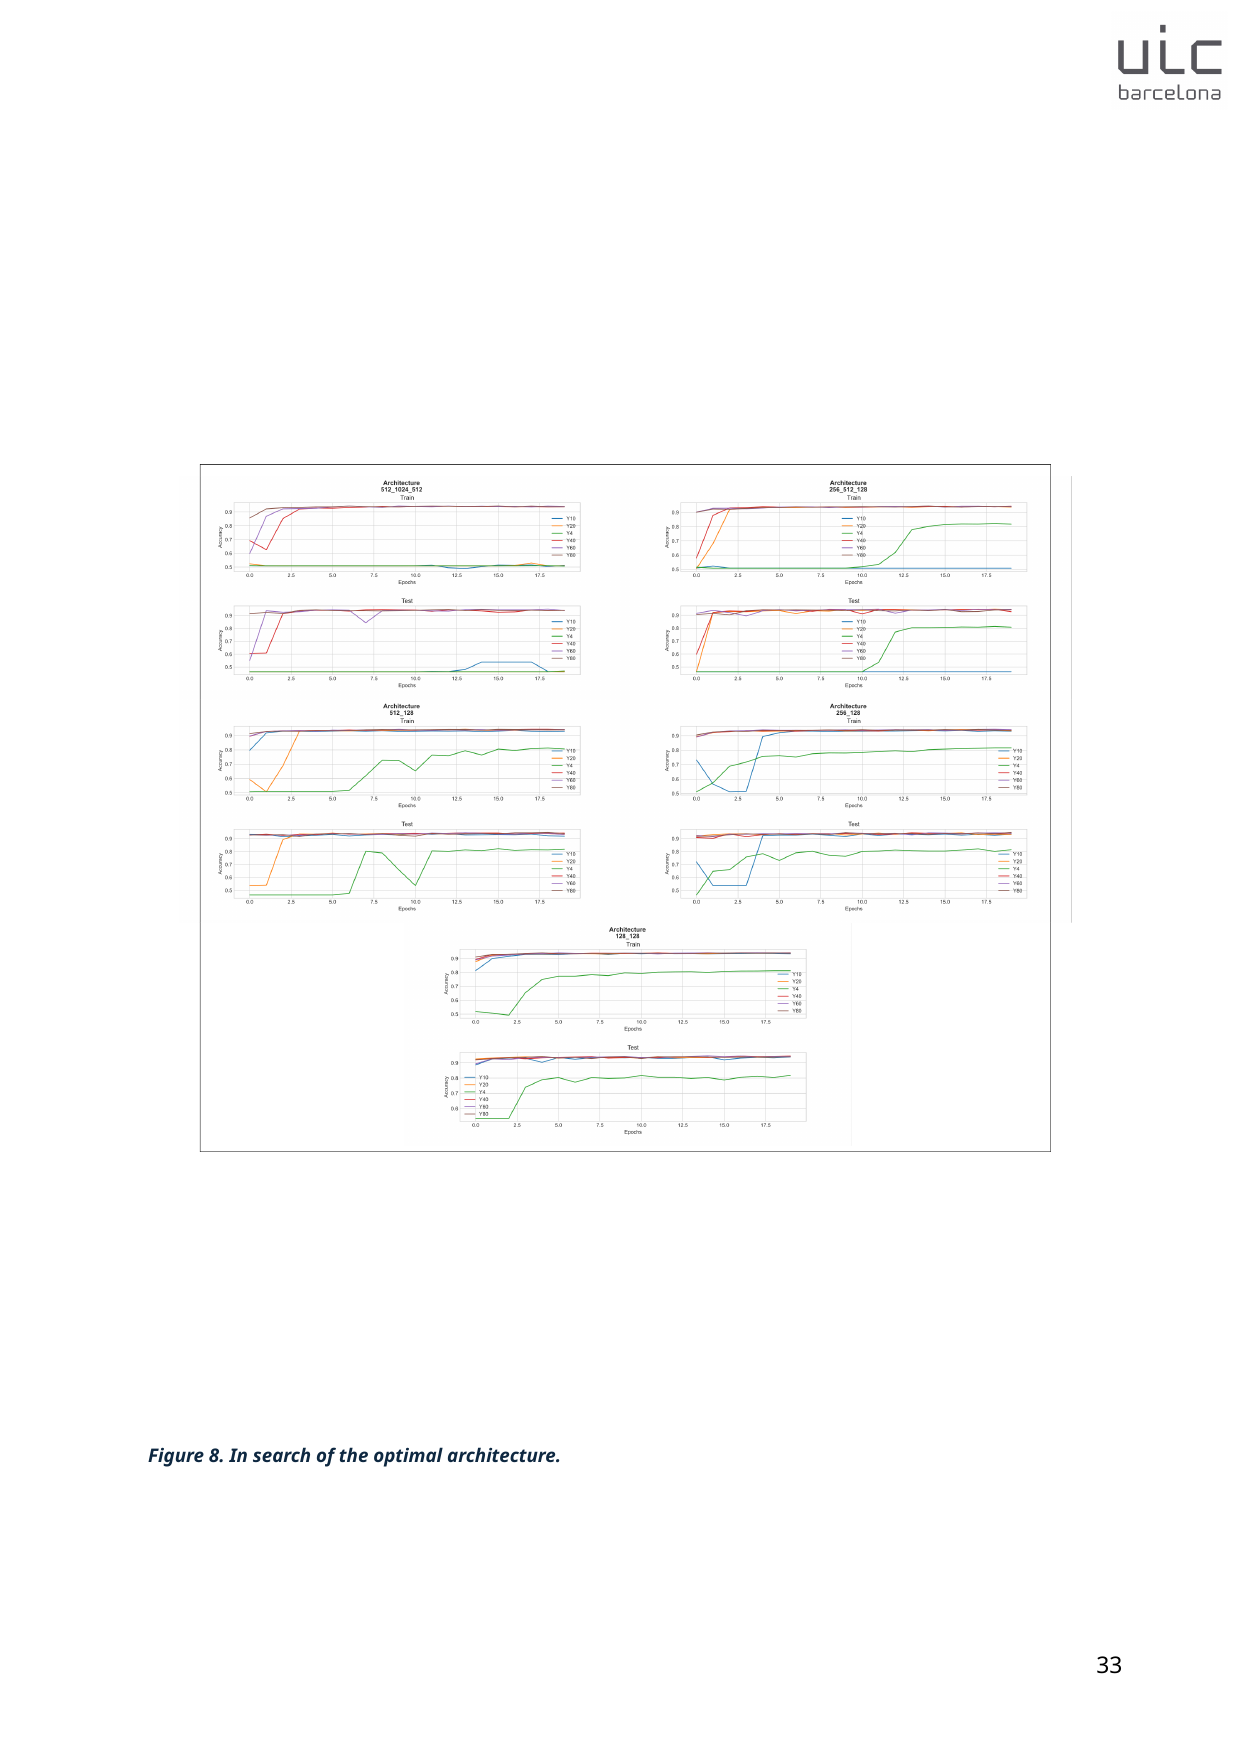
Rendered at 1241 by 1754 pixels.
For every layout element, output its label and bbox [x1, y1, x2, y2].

picture [178, 464, 1072, 1152]
picture [1110, 11, 1229, 110]
